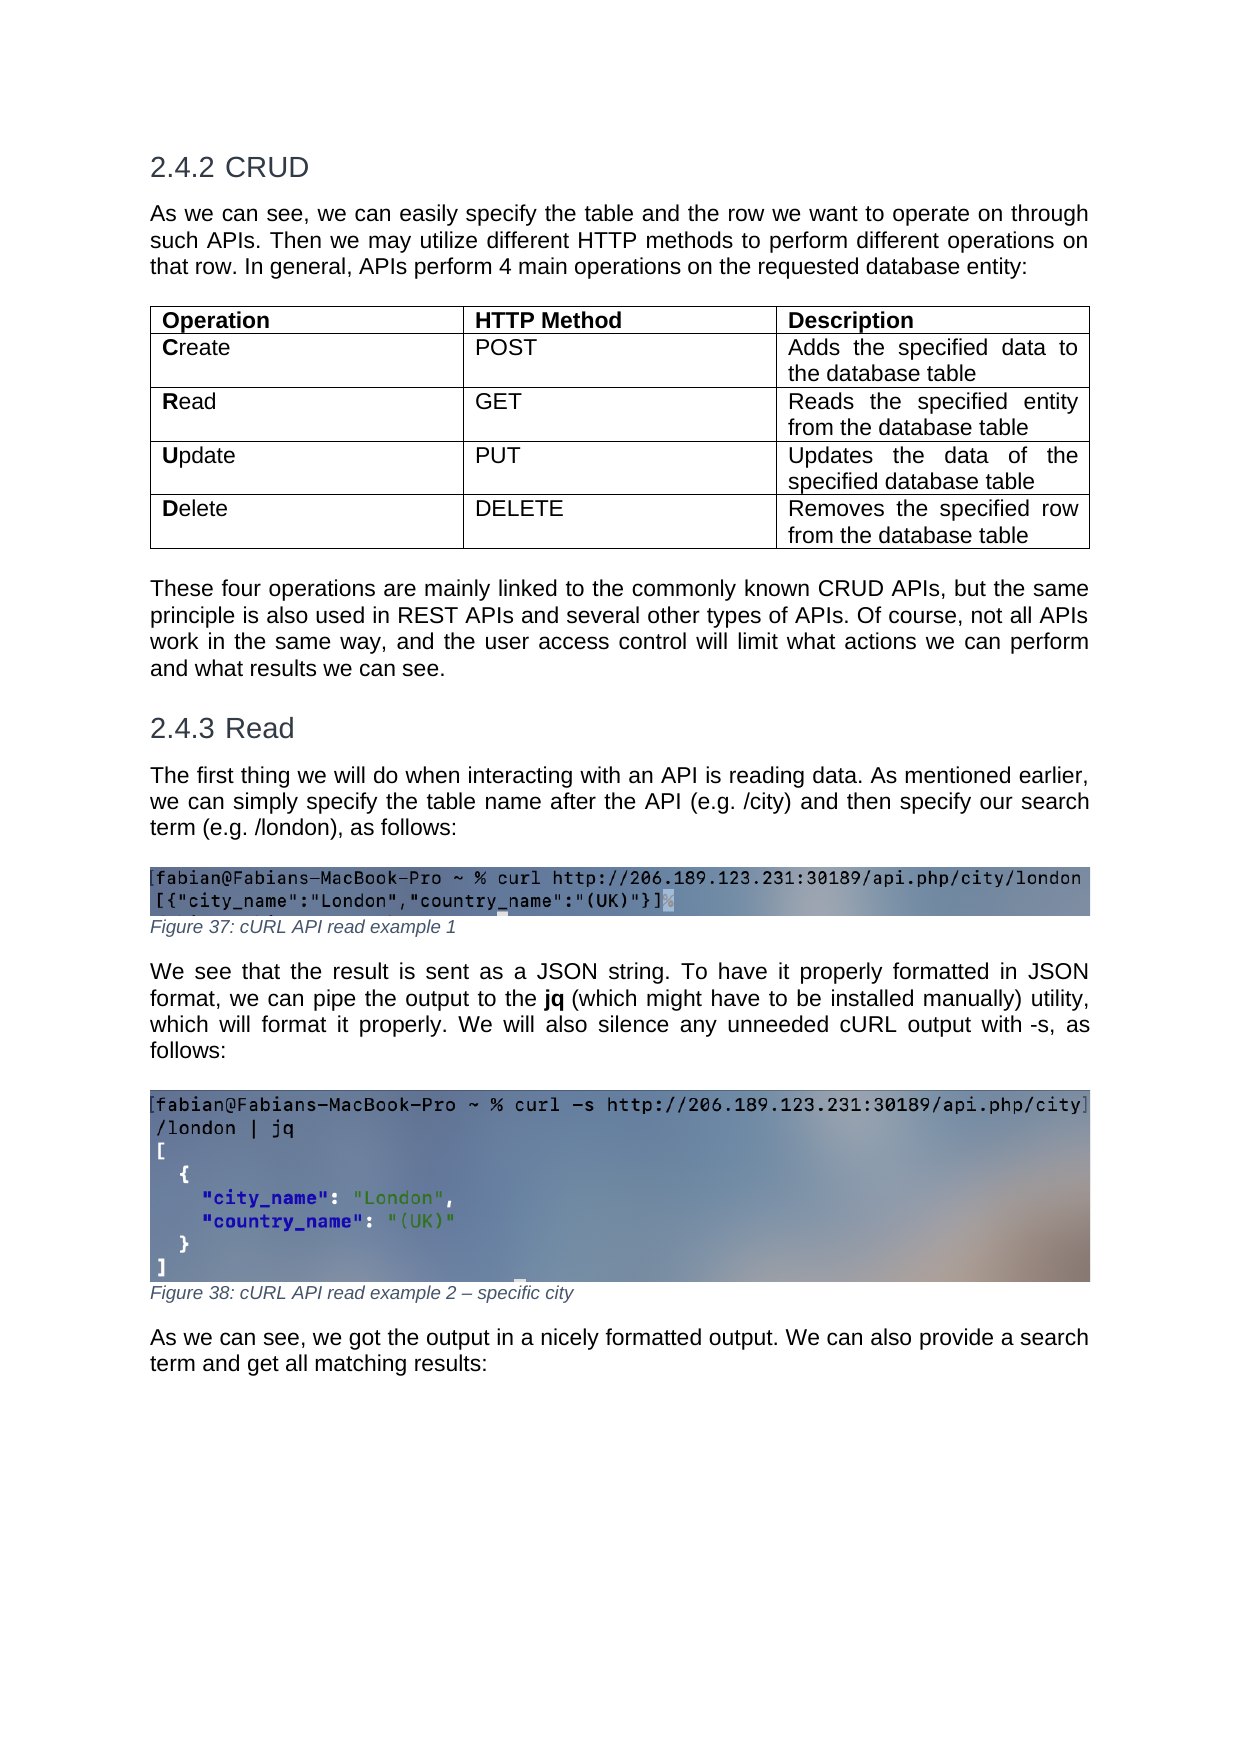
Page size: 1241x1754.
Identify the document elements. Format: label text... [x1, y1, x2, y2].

table_cell POST [464, 334, 776, 387]
table_cell Updates the data of the specified database table [777, 442, 1089, 494]
table_cell Reads the specified entity from the database table [777, 388, 1089, 441]
picture [150, 1090, 1091, 1282]
subtitle Read [150, 711, 1090, 745]
text Figure : cURL API read example 1 [150, 916, 1090, 937]
table_header Description [777, 307, 1089, 333]
table_cell DELETE [464, 495, 776, 548]
text The first thing we will do when interacting with an API is reading data. As mentioned earlier, we can simply specify the table name after the API (e.g. /city) and then specify our search term (e.g. /london), as follows: [150, 762, 1090, 841]
text As we can see, we can easily specify the table and the row we want to operate on through such APIs. Then we may utilize different HTTP methods to perform different operations on that row. In general, APIs perform 4 main operations on the requested database entity: [150, 200, 1090, 279]
text Figure : cURL API read example 2 – specific city [150, 1282, 1090, 1303]
table_cell Delete [151, 495, 463, 548]
text We see that the result is sent as a JSON string. To have it properly formatted in JSON format, we can pipe the output to the jq (which might have to be installed manually) utility, which will format it properly. We will also silence any unneeded cURL output with -s, as follows: [150, 958, 1090, 1064]
table_cell Removes the specified row from the database table [777, 495, 1089, 548]
table_cell PUT [464, 442, 776, 494]
text As we can see, we got the output in a nicely formatted output. We can also provide a search term and get all matching results: [150, 1324, 1090, 1377]
picture [150, 867, 1091, 916]
table_header HTTP Method [464, 307, 776, 333]
table_cell Create [151, 334, 463, 387]
table_cell Update [151, 442, 463, 494]
table_header Operation [151, 307, 463, 333]
table_cell Read [151, 388, 463, 441]
table_cell Adds the specified data to the database table [777, 334, 1089, 387]
text These four operations are mainly linked to the commonly known CRUD APIs, but the same principle is also used in REST APIs and several other types of APIs. Of course, not all APIs work in the same way, and the user access control will limit what actions we can perform and what results we can see. [150, 575, 1090, 681]
subtitle CRUD [150, 150, 1090, 183]
table_cell GET [464, 388, 776, 441]
